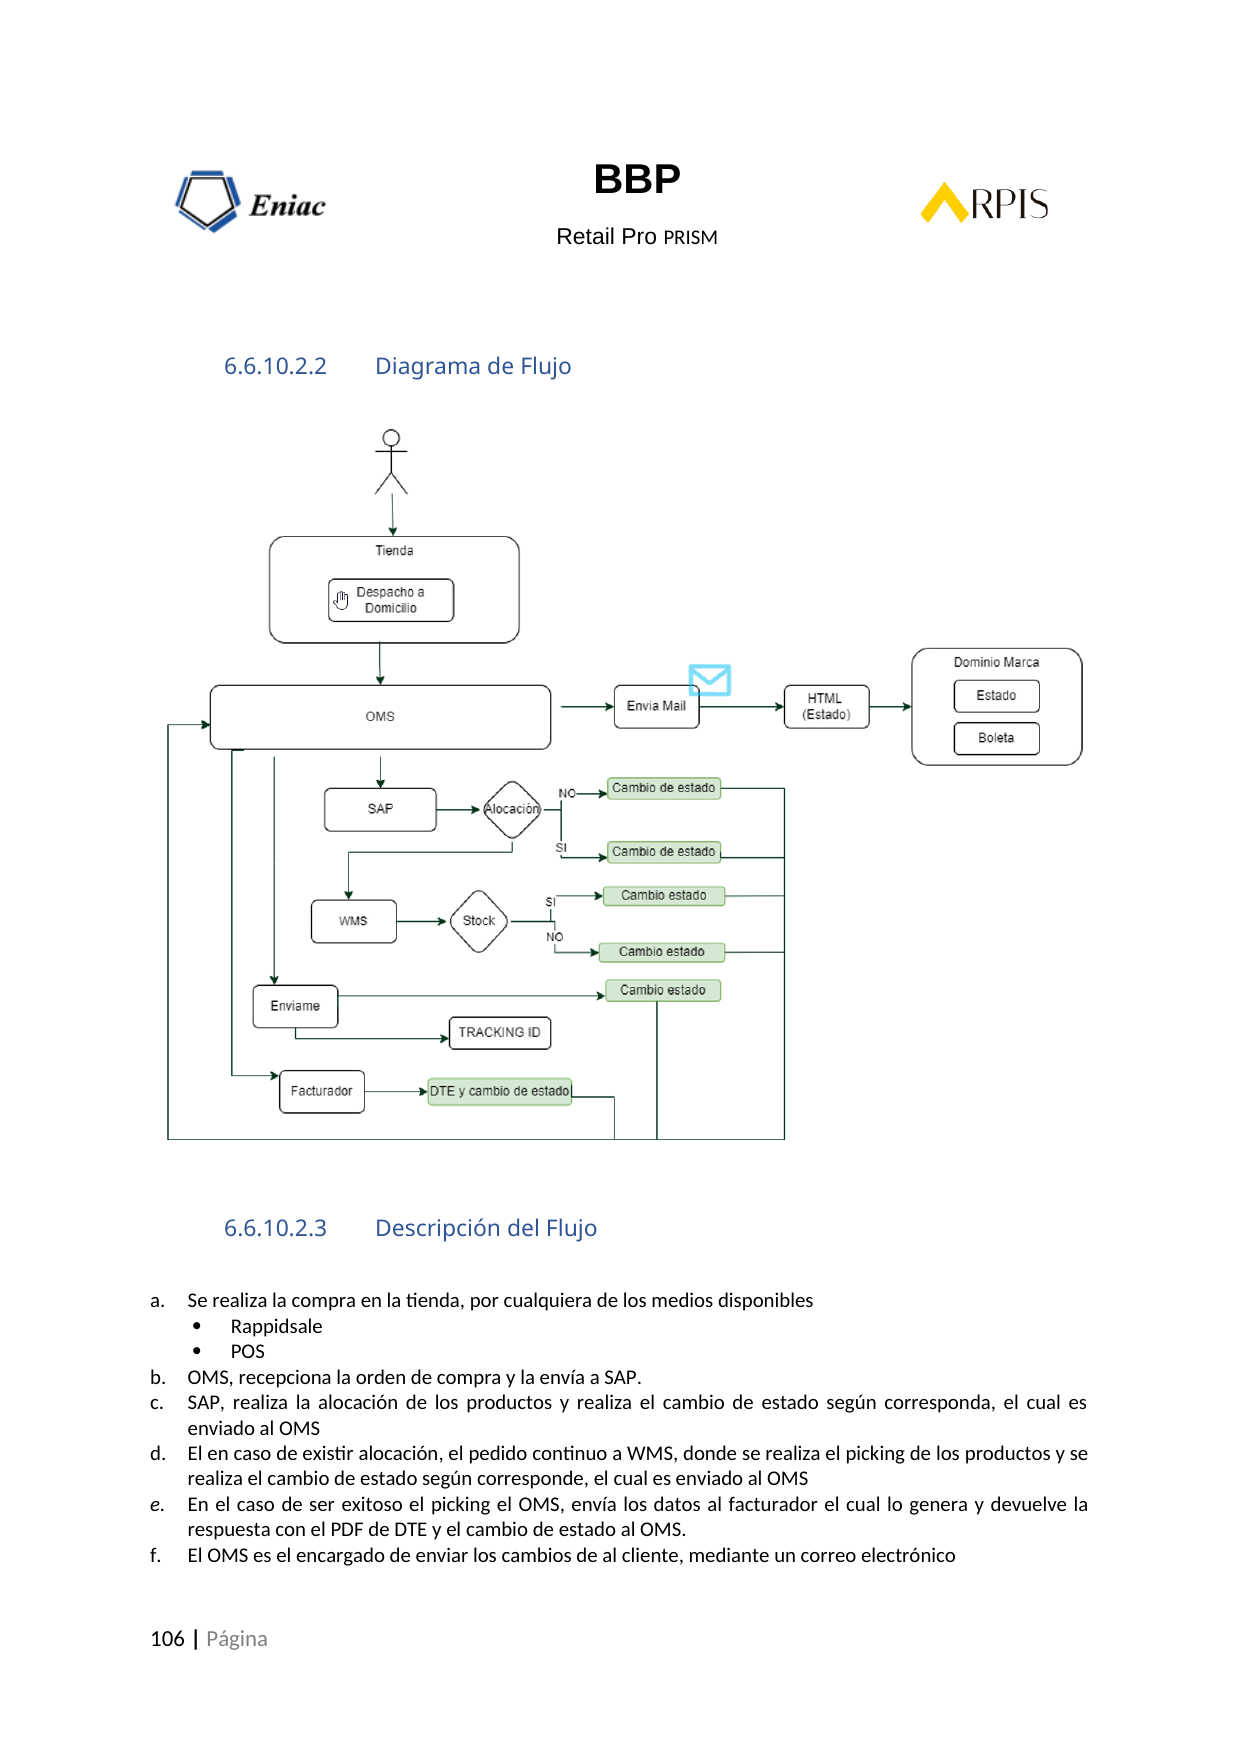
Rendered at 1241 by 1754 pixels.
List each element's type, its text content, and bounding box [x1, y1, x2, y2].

list En el caso de ser exitoso el picking el OMS, envía los datos al facturador el cual lo genera y devuelve la respuesta con el PDF de DTE y el cambio de estado al OMS. [150, 1491, 1090, 1542]
list OMS, recepciona la orden de compra y la envía a SAP. [150, 1364, 1090, 1389]
picture [172, 164, 331, 240]
list SAP, realiza la alocación de los productos y realiza el cambio de estado según corresponda, el cual es enviado al OMS [150, 1389, 1090, 1440]
list El OMS es el encargado de enviar los cambios de al cliente, mediante un correo electrónico [150, 1542, 1090, 1567]
list POS [193, 1338, 1090, 1364]
subtitle Diagrama de Flujo [224, 350, 1090, 381]
picture [920, 180, 1048, 225]
picture [150, 425, 1091, 1151]
list Se realiza la compra en la tienda, por cualquiera de los medios disponibles [150, 1288, 1090, 1313]
list El en caso de existir alocación, el pedido continuo a WMS, donde se realiza el picking de los productos y se realiza el cambio de estado según corresponde, el cual es enviado al OMS [150, 1440, 1090, 1491]
subtitle Descripción del Flujo [224, 1212, 1090, 1243]
list Rappidsale [193, 1313, 1090, 1338]
